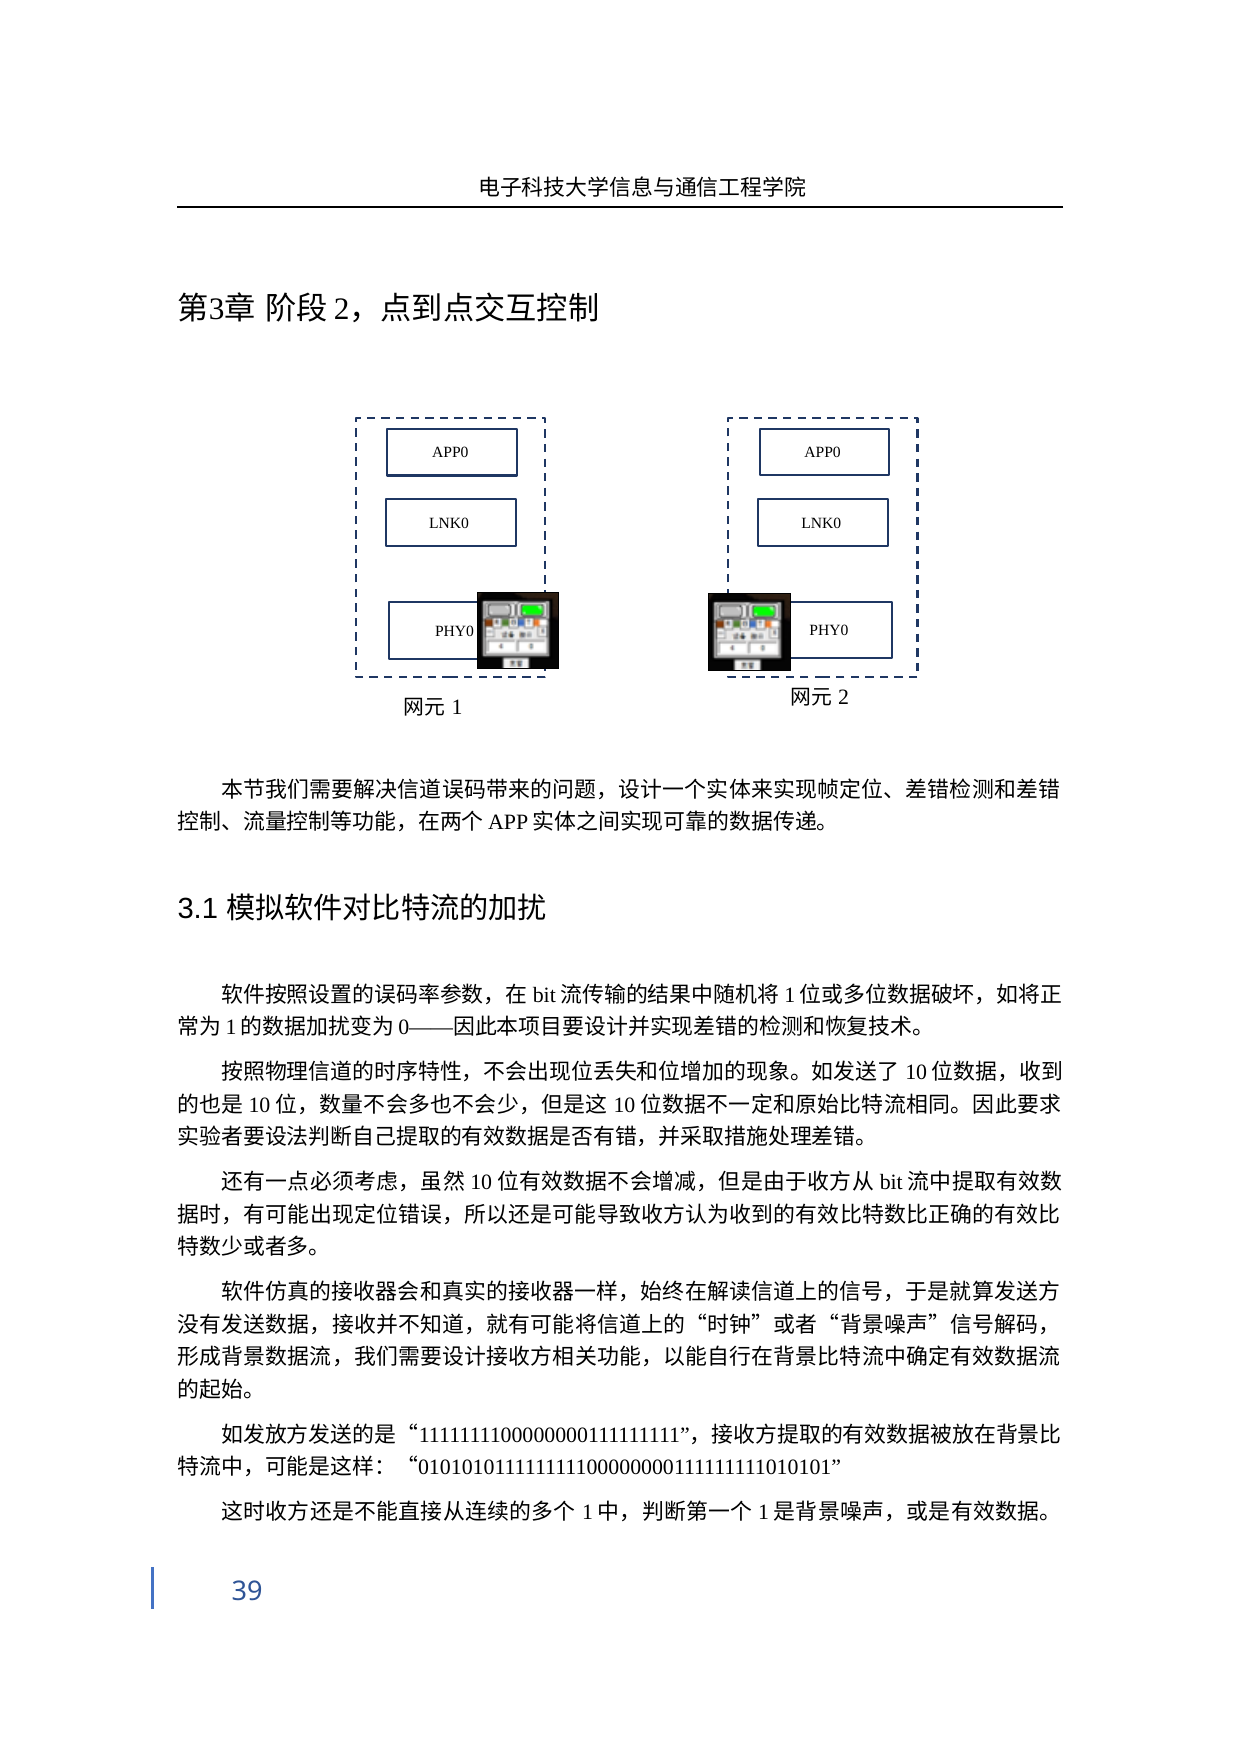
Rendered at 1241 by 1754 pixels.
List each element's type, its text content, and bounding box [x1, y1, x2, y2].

text 软件仿真的接收器会和真实的接收器一样，始终在解读信道上的信号，于是就算发送方没有发送数据，接收并不知道，就有可能将信道上的“时钟”或者“背景噪声”信号解码，形成背景数据流，我们需要设计接收方相关功能，以能自行在背景比特流中确定有效数据流的起始。 [177, 1274, 1063, 1404]
text 还有一点必须考虑，虽然10位有效数据不会增减，但是由于收方从bit流中提取有效数据时，有可能出现定位错误，所以还是可能导致收方认为收到的有效比特数比正确的有效比特数少或者多。 [177, 1164, 1063, 1261]
picture [478, 593, 558, 668]
text 如发放方发送的是“1111111100000000111111111”，接收方提取的有效数据被放在背景比特流中，可能是这样：“010101011111111100000000111111111010101” [177, 1416, 1063, 1481]
text 软件按照设置的误码率参数，在bit流传输的结果中随机将1位或多位数据破坏，如将正常为1的数据加扰变为0——因此本项目要设计并实现差错的检测和恢复技术。 [177, 976, 1063, 1041]
text 按照物理信道的时序特性，不会出现位丢失和位增加的现象。如发送了10位数据，收到的也是10位，数量不会多也不会少，但是这10位数据不一定和原始比特流相同。因此要求实验者要设法判断自己提取的有效数据是否有错，并采取措施处理差错。 [177, 1054, 1063, 1151]
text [177, 1494, 1063, 1526]
picture [709, 594, 790, 670]
subtitle 模拟软件对比特流的加扰 [177, 874, 1063, 939]
text 本节我们需要解决信道误码带来的问题，设计一个实体来实现帧定位、差错检测和差错控制、流量控制等功能，在两个APP实体之间实现可靠的数据传递。 [177, 771, 1063, 836]
subtitle 阶段2，点到点交互控制 [177, 274, 1063, 339]
